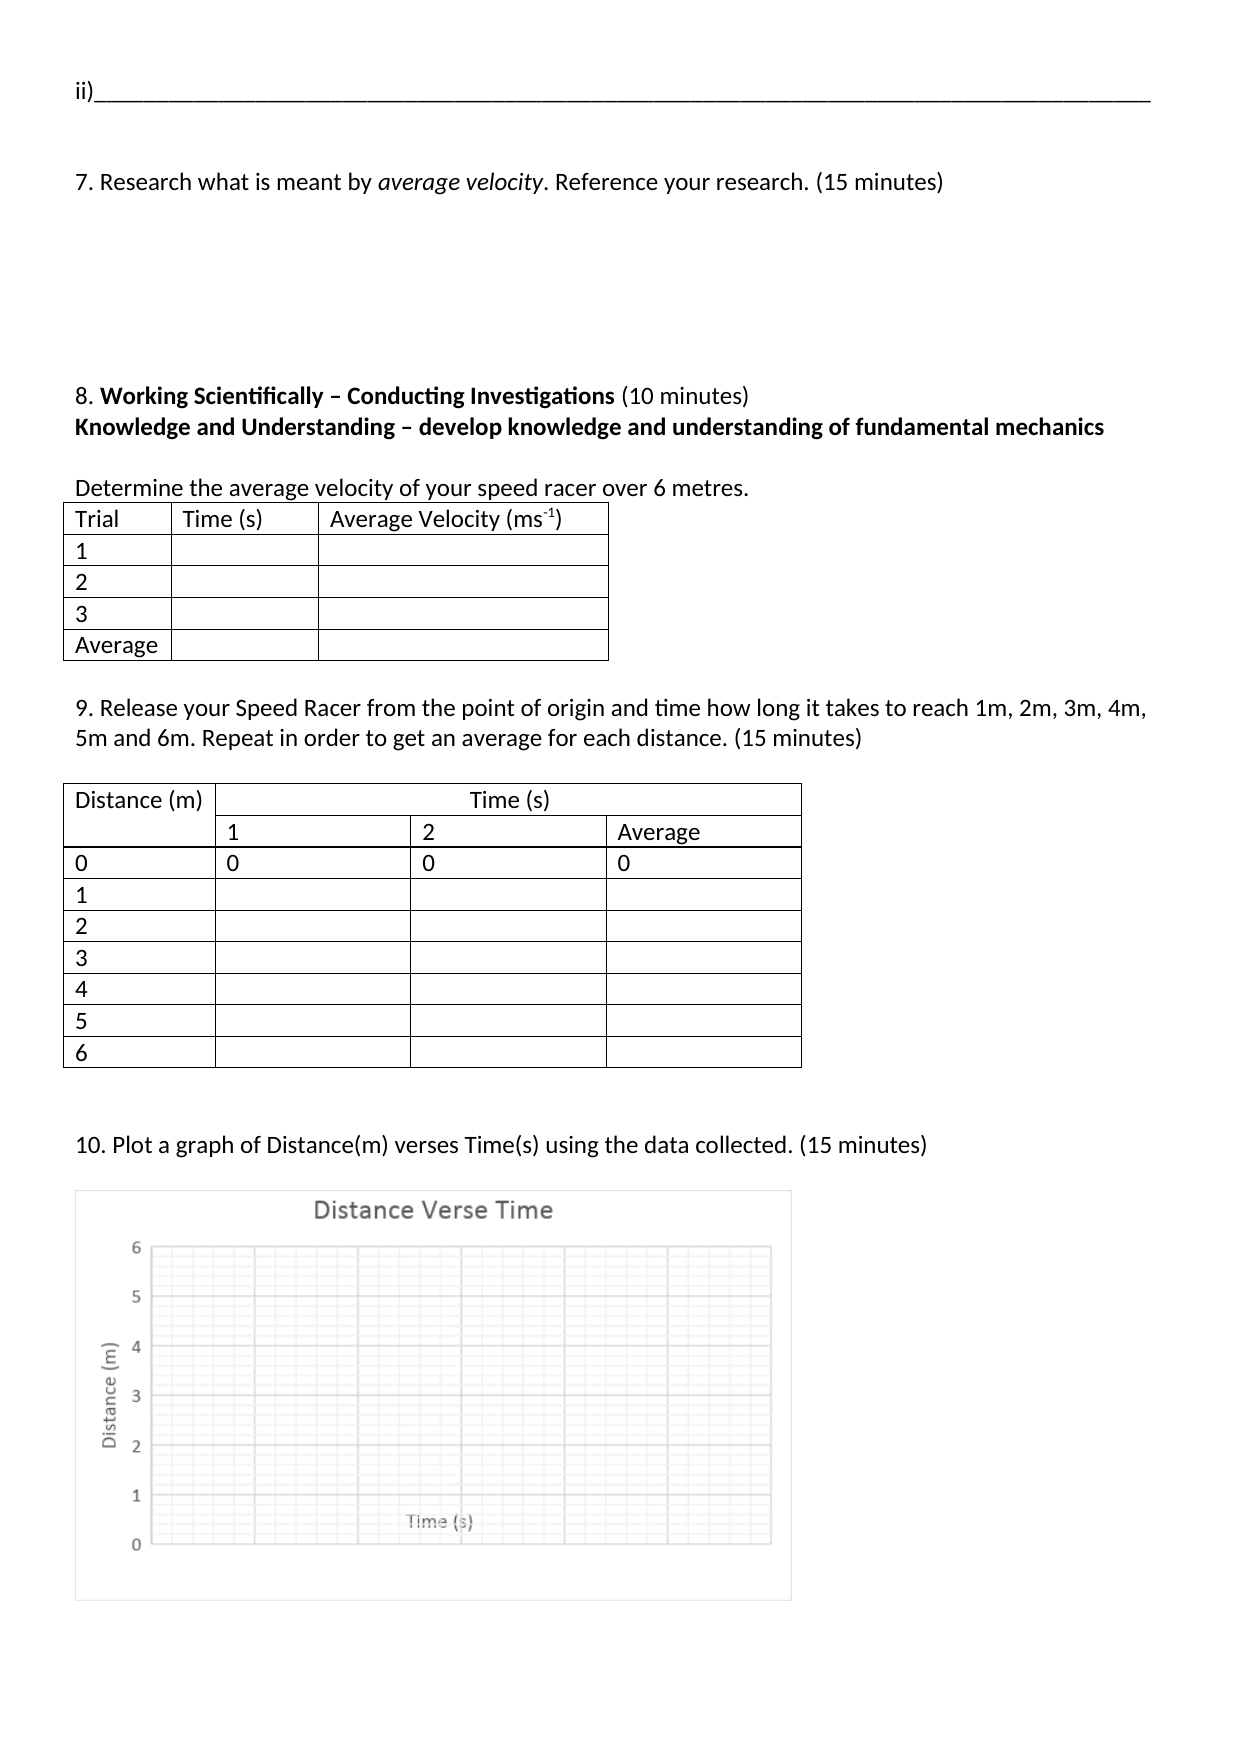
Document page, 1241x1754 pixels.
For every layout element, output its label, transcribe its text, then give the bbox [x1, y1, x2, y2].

table_cell [172, 535, 318, 565]
table_cell [216, 974, 410, 1004]
table_cell Average [607, 816, 801, 846]
table_cell [319, 598, 608, 628]
table_cell 1 [216, 816, 410, 846]
table_cell [172, 566, 318, 597]
table_cell [411, 911, 606, 941]
table_header Time (s) [172, 503, 318, 534]
table_cell [411, 942, 606, 973]
text 8. Working Scientifically – Conducting Investigations (10 minutes) [75, 380, 1165, 411]
table_header Average Velocity (ms-1) [319, 503, 608, 534]
text 9. Release your Speed Racer from the point of origin and time how long it takes to reach 1m, 2m, 3m, 4m, 5m and 6m. Repeat in order to get an average for each distance. (15 minutes) [75, 692, 1165, 753]
table_cell [216, 1037, 410, 1067]
table_cell [216, 911, 410, 941]
table_cell 2 [64, 566, 171, 597]
table_cell 2 [411, 816, 606, 846]
table_cell 2 [64, 911, 215, 941]
table_cell 3 [64, 598, 171, 628]
text ii)_____________________________________________________________________________________ [75, 75, 1165, 106]
table_cell Average [64, 630, 171, 660]
table_header Distance (m) [64, 784, 215, 846]
table_cell 3 [64, 942, 215, 973]
text 7. Research what is meant by average velocity. Reference your research. (15 minutes) [75, 167, 1165, 197]
table_cell [216, 1005, 410, 1036]
table_cell [607, 911, 801, 941]
table_cell [411, 1005, 606, 1036]
picture [75, 1190, 792, 1601]
table_cell [607, 1037, 801, 1067]
table_cell [319, 630, 608, 660]
table_cell [172, 630, 318, 660]
table_cell [216, 879, 410, 909]
table_cell 1 [64, 879, 215, 909]
text 10. Plot a graph of Distance(m) verses Time(s) using the data collected. (15 minutes) [75, 1129, 1165, 1160]
table_cell 6 [64, 1037, 215, 1067]
table_header Time (s) [216, 784, 801, 815]
table_cell 4 [64, 974, 215, 1004]
text Knowledge and Understanding – develop knowledge and understanding of fundamental mechanics [75, 411, 1165, 441]
table_cell 5 [64, 1005, 215, 1036]
text Determine the average velocity of your speed racer over 6 metres. [75, 472, 1165, 502]
table_cell [607, 879, 801, 909]
table_cell [319, 566, 608, 597]
table_cell 0 [64, 848, 215, 878]
table_cell [216, 942, 410, 973]
table_cell [411, 1037, 606, 1067]
table_cell 0 [216, 848, 410, 878]
table_cell 0 [607, 848, 801, 878]
table_cell [607, 942, 801, 973]
table_cell [319, 535, 608, 565]
table_cell [172, 598, 318, 628]
table_cell [411, 879, 606, 909]
table_cell [607, 1005, 801, 1036]
table_cell 0 [411, 848, 606, 878]
table_cell 1 [64, 535, 171, 565]
table_cell [411, 974, 606, 1004]
table_header Trial [64, 503, 171, 534]
table_cell [607, 974, 801, 1004]
